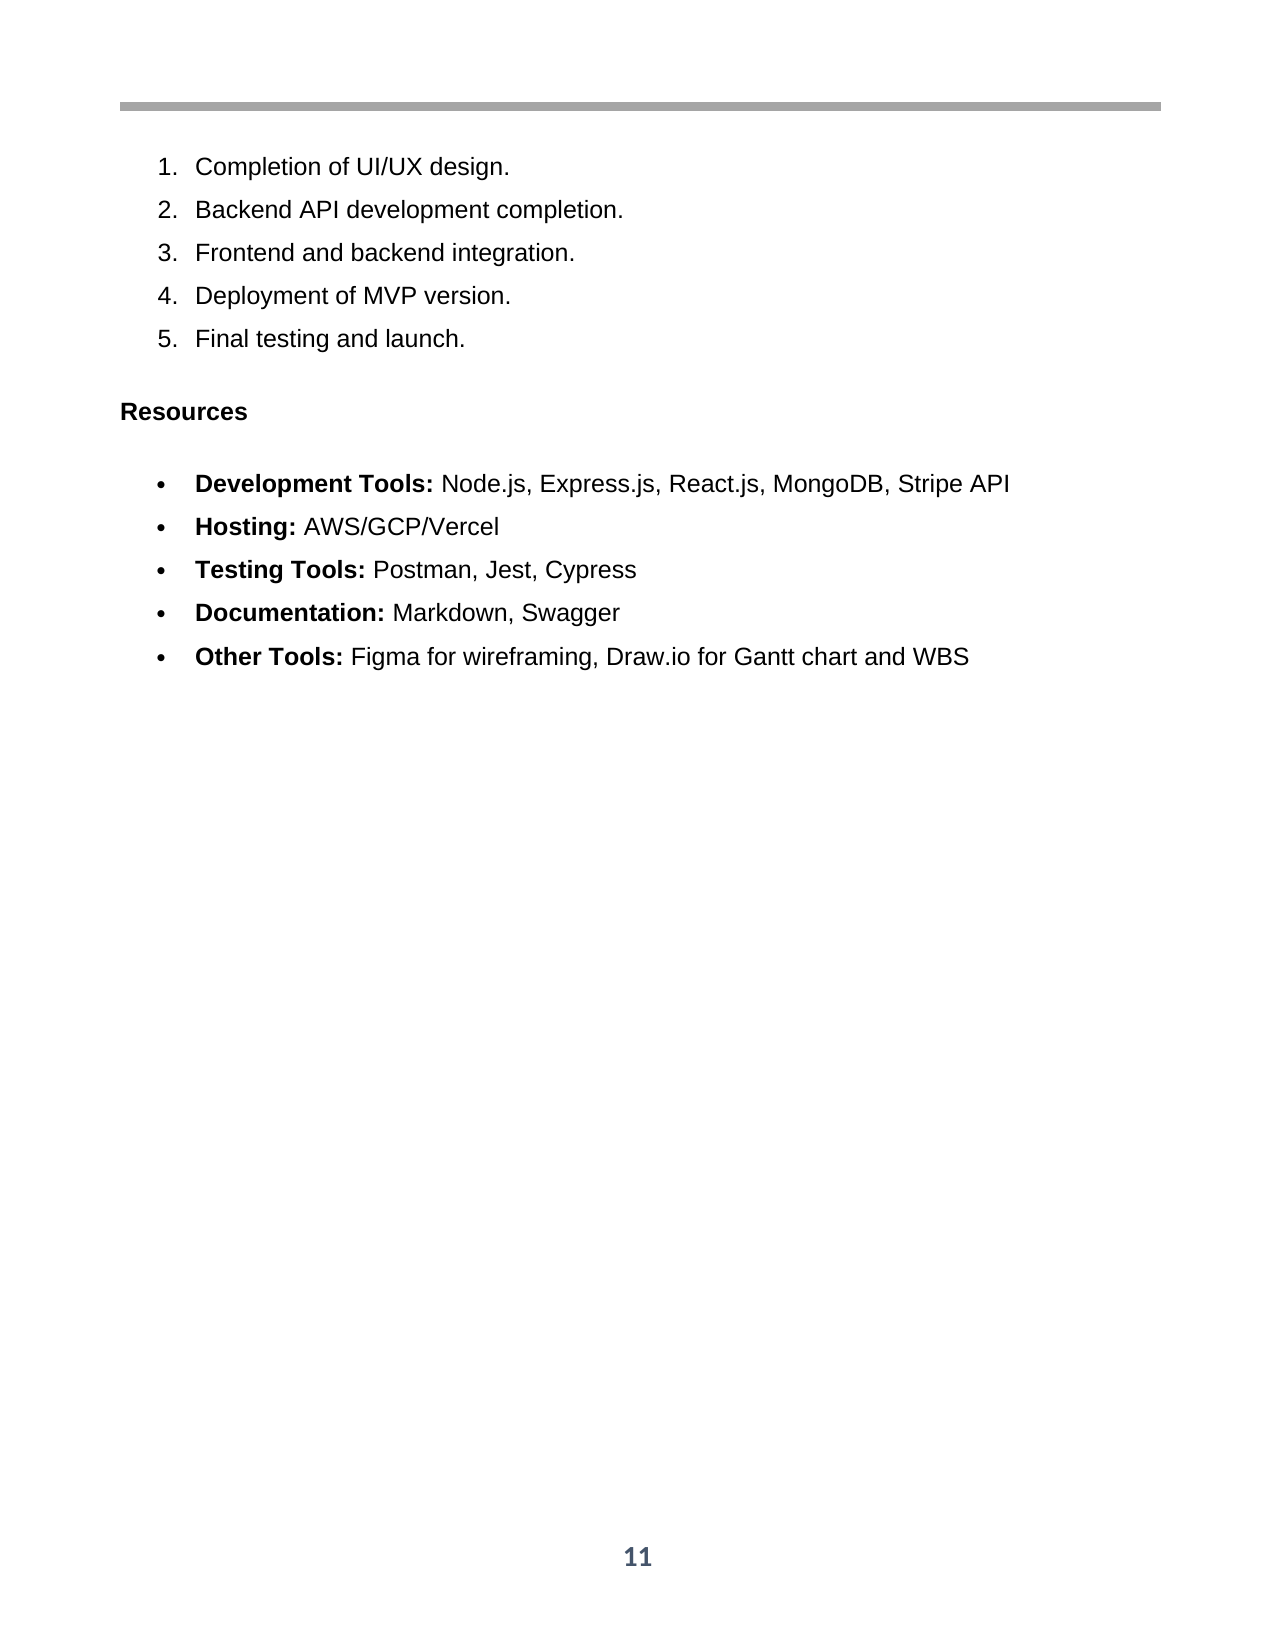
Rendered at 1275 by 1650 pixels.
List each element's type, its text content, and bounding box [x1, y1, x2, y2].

list Final testing and launch. [157, 324, 1155, 353]
list Backend API development completion. [157, 195, 1155, 224]
list Documentation: Markdown, Swagger [157, 598, 1155, 627]
list Development Tools: Node.js, Express.js, React.js, MongoDB, Stripe API [157, 469, 1155, 498]
list Frontend and backend integration. [157, 238, 1155, 267]
list Hosting: AWS/GCP/Vercel [157, 512, 1155, 541]
list Completion of UI/UX design. [157, 152, 1155, 181]
list Testing Tools: Postman, Jest, Cypress [157, 555, 1155, 584]
list Deployment of MVP version. [157, 281, 1155, 310]
text Resources [120, 397, 1155, 425]
list Other Tools: Figma for wireframing, Draw.io for Gantt chart and WBS [157, 641, 1155, 670]
